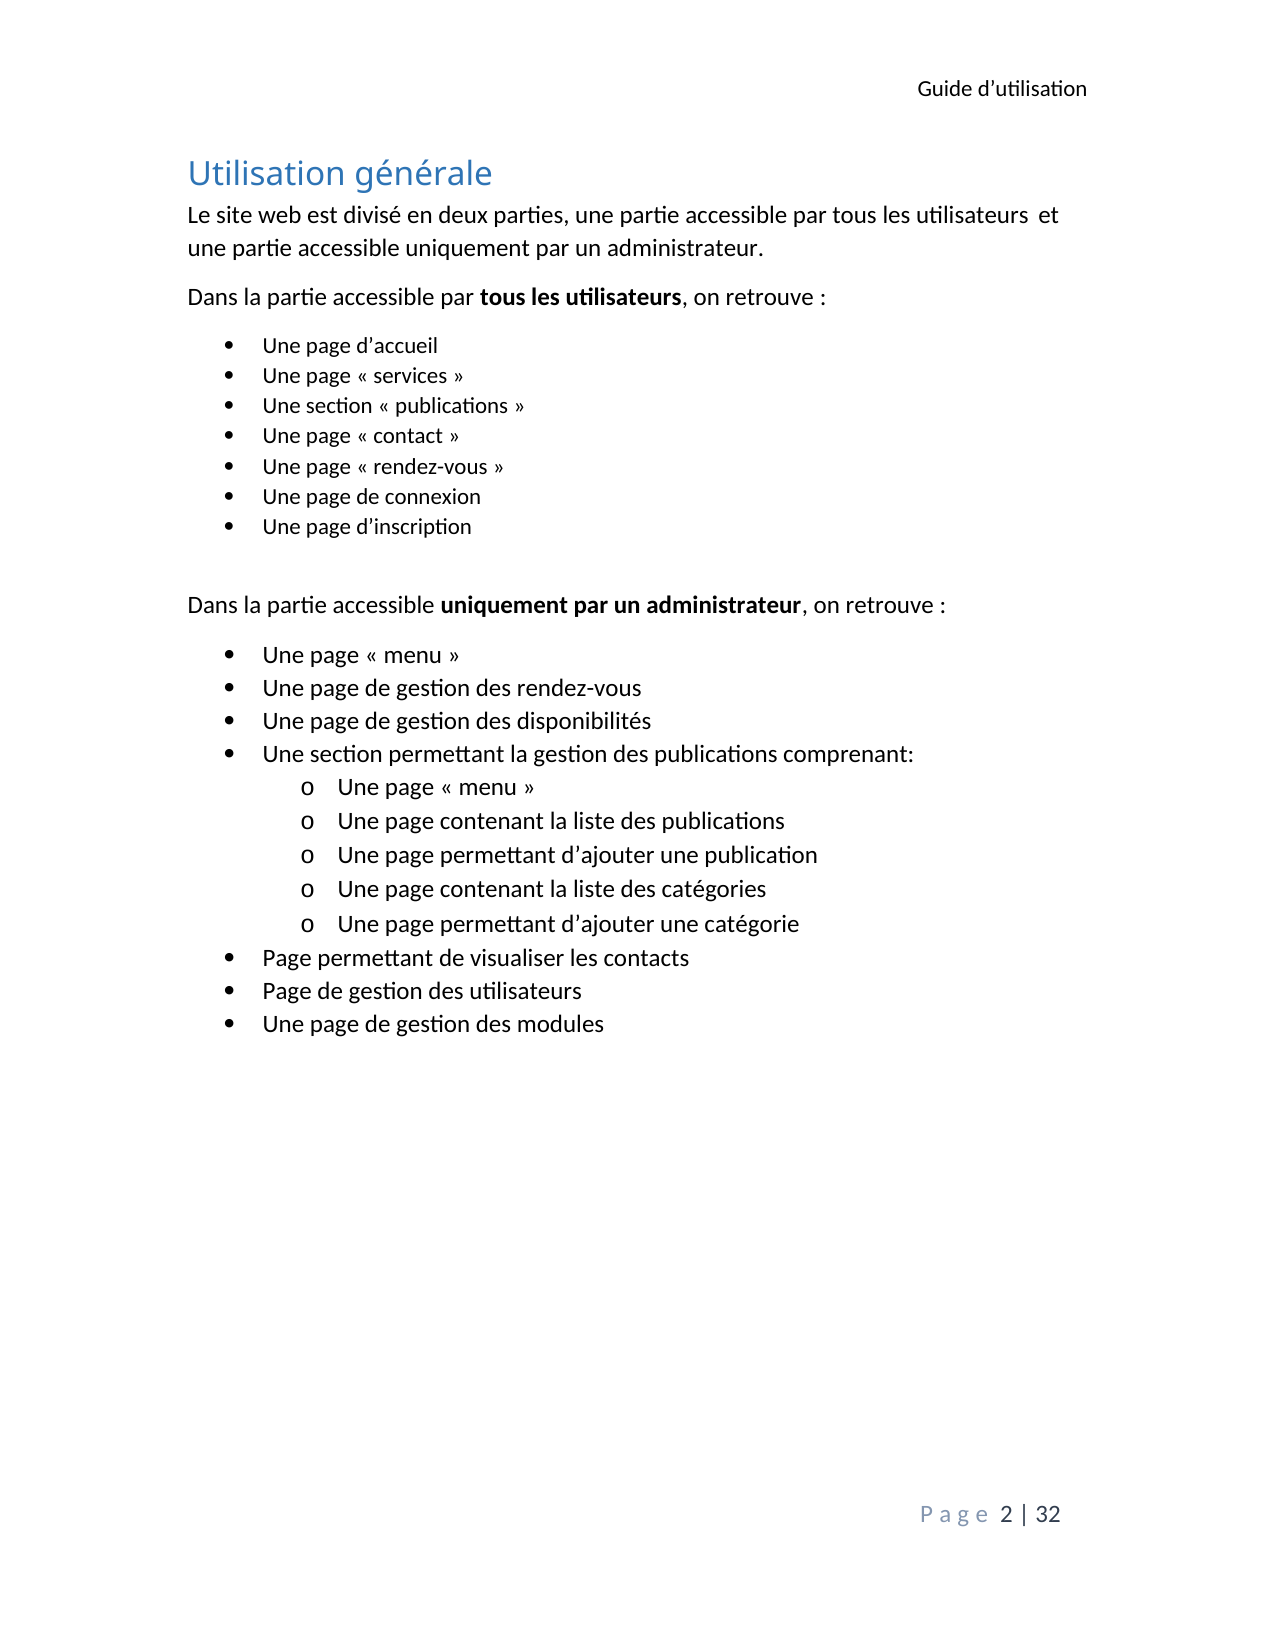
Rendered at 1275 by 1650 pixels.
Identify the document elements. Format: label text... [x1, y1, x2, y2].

list Une page contenant la liste des publications [300, 805, 1087, 837]
list Page de gestion des utilisateurs [225, 975, 1087, 1005]
list Une section permettant la gestion des publications comprenant: [225, 738, 1087, 768]
list Une page permettant d’ajouter une publication [300, 839, 1087, 871]
text Dans la partie accessible par tous les utilisateurs, on retrouve : [187, 281, 1087, 312]
list Une page de gestion des rendez-vous [225, 672, 1087, 702]
list Une page d’accueil [225, 331, 1087, 359]
list Une page « services » [225, 361, 1087, 389]
list Une page « menu » [225, 639, 1087, 669]
list Une section « publications » [225, 391, 1087, 419]
list Une page permettant d’ajouter une catégorie [300, 908, 1087, 939]
list Une page « rendez-vous » [225, 452, 1087, 480]
list Une page d’inscription [225, 512, 1087, 571]
list Une page contenant la liste des catégories [300, 873, 1087, 905]
text Le site web est divisé en deux parties, une partie accessible par tous les utilisateurs et une partie accessible uniquement par un administrateur. [187, 199, 1087, 262]
list Une page « menu » [300, 771, 1087, 802]
list Une page de connexion [225, 482, 1087, 510]
text Dans la partie accessible uniquement par un administrateur, on retrouve : [187, 589, 1087, 620]
subtitle Utilisation générale [187, 150, 1087, 195]
list Une page de gestion des modules [225, 1008, 1087, 1038]
list Page permettant de visualiser les contacts [225, 942, 1087, 972]
list Une page de gestion des disponibilités [225, 705, 1087, 735]
list Une page « contact » [225, 422, 1087, 450]
